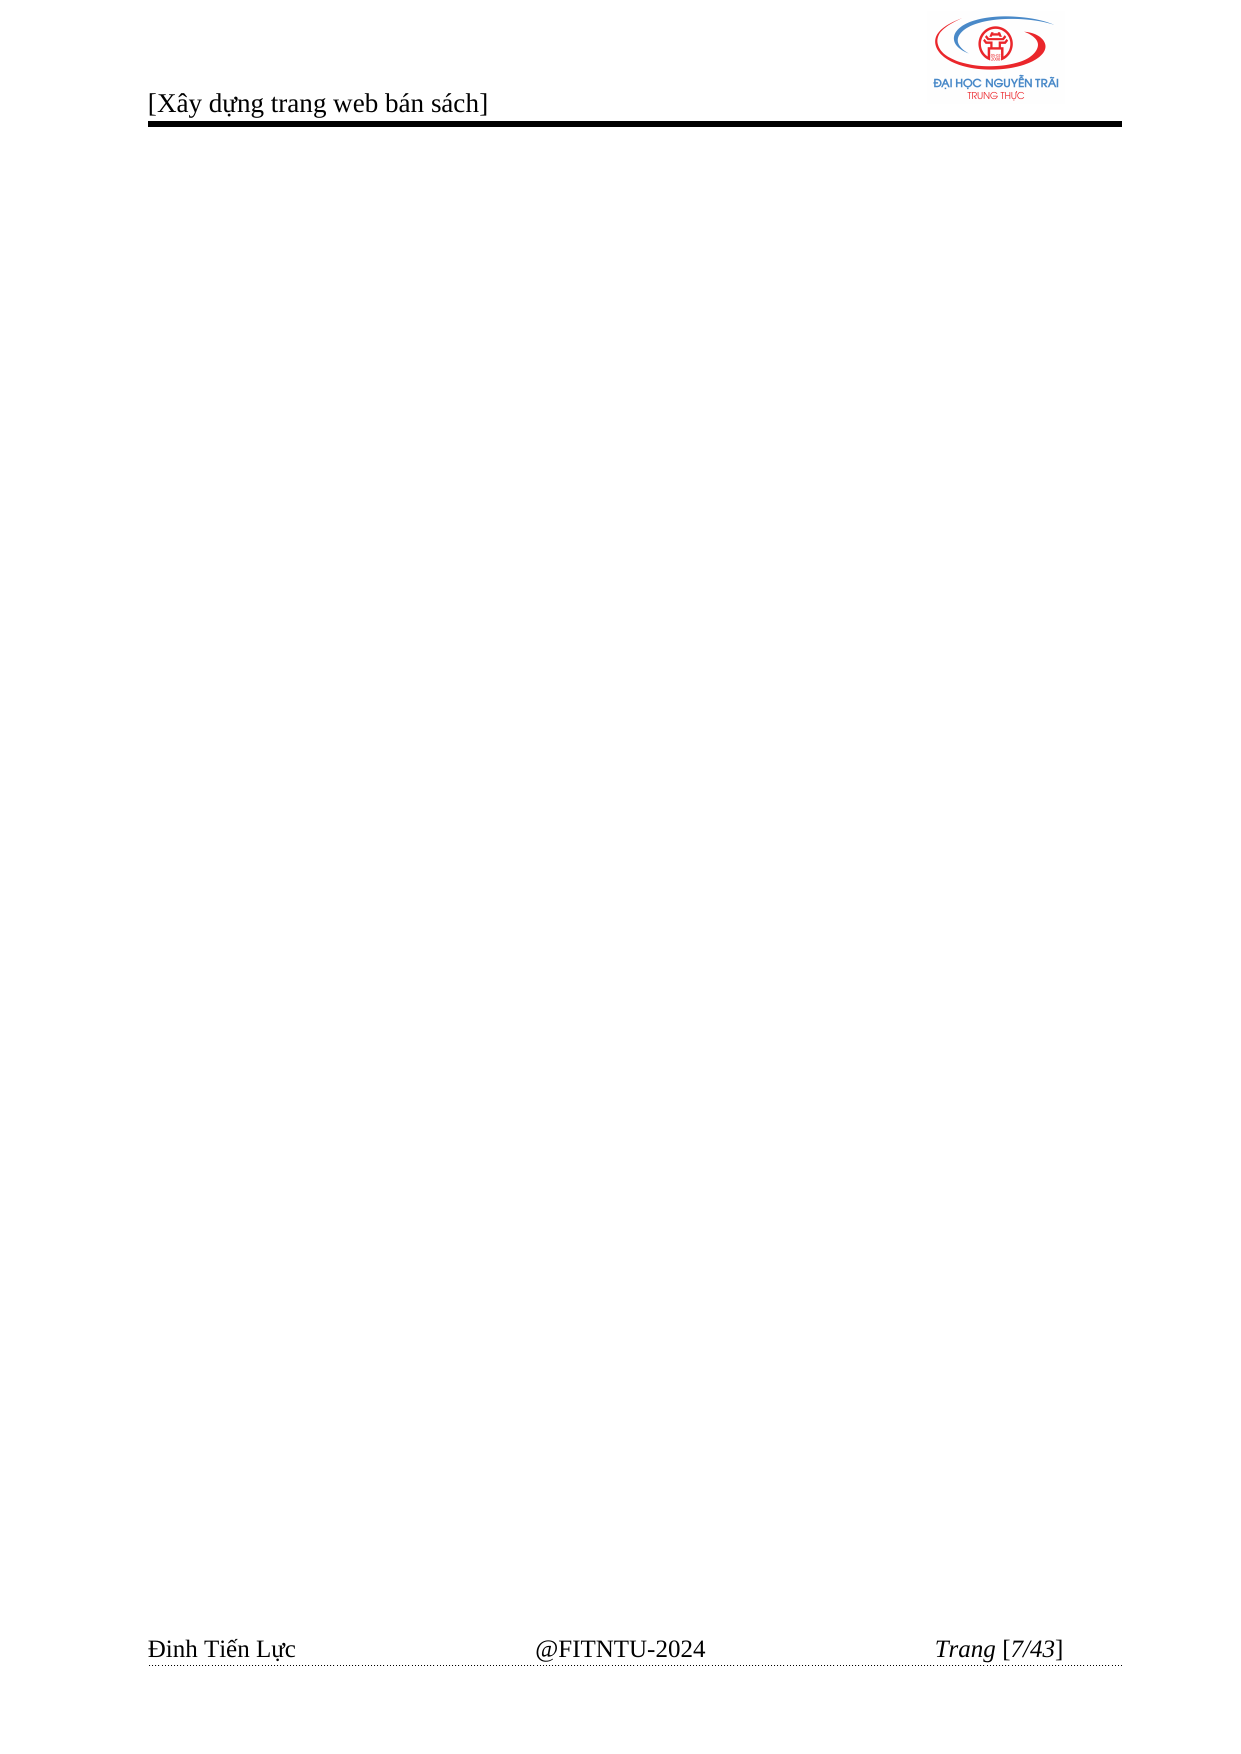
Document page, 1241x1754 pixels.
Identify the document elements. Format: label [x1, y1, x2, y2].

picture [926, 11, 1065, 104]
